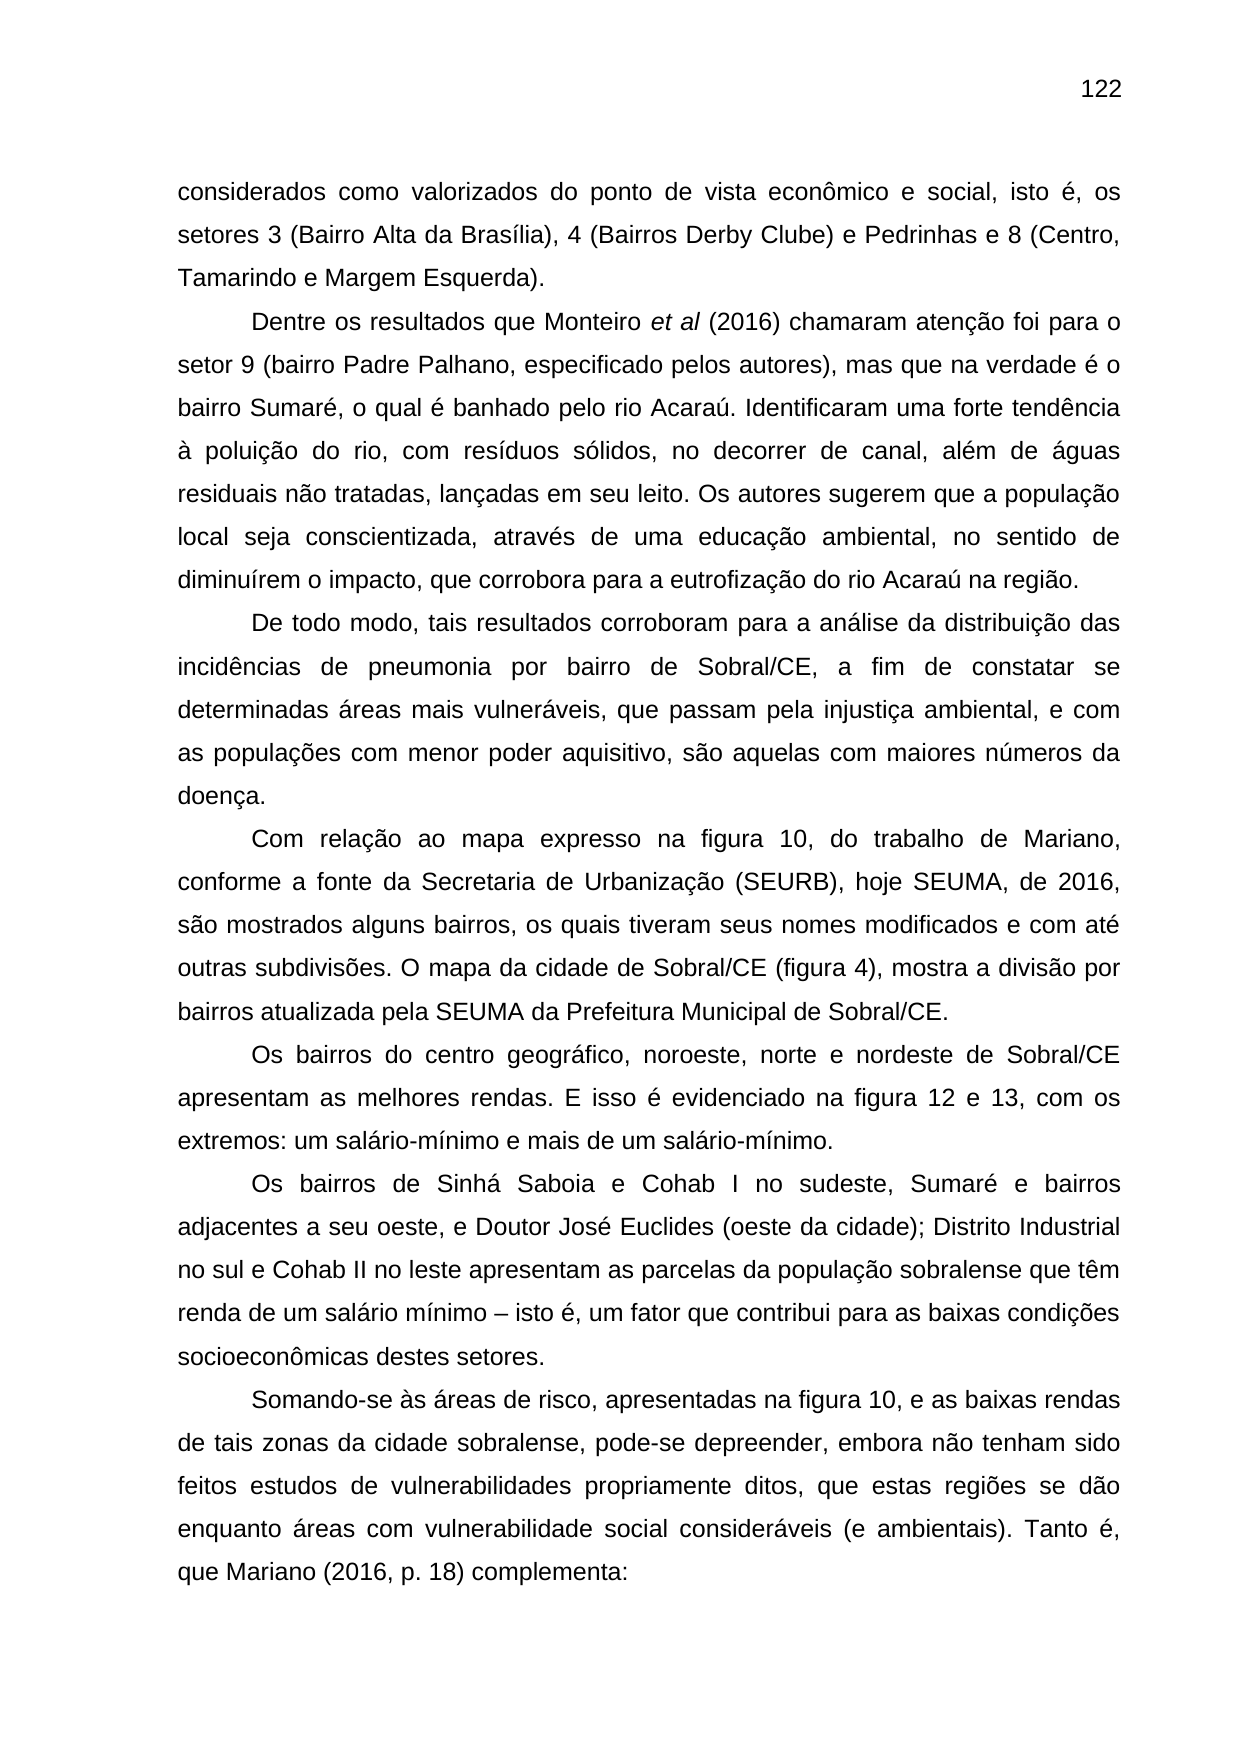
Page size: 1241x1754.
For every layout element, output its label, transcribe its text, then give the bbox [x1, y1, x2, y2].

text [177, 177, 1122, 292]
text Com relação ao mapa expresso na figura 10, do trabalho de Mariano, conforme a fonte da Secretaria de Urbanização (SEURB), hoje SEUMA, de 2016, são mostrados alguns bairros, os quais tiveram seus nomes modificados e com até outras subdivisões. O mapa da cidade de Sobral/CE (figura 4), mostra a divisão por bairros atualizada pela SEUMA da Prefeitura Municipal de Sobral/CE. [177, 824, 1122, 1025]
text De todo modo, tais resultados corroboram para a análise da distribuição das incidências de pneumonia por bairro de Sobral/CE, a fim de constatar se determinadas áreas mais vulneráveis, que passam pela injustiça ambiental, e com as populações com menor poder aquisitivo, são aquelas com maiores números da doença. [177, 608, 1122, 810]
text Dentre os resultados que Monteiro et al (2016) chamaram atenção foi para o setor 9 (bairro Padre Palhano, especificado pelos autores), mas que na verdade é o bairro Sumaré, o qual é banhado pelo rio Acaraú. Identificaram uma forte tendência à poluição do rio, com resíduos sólidos, no decorrer de canal, além de águas residuais não tratadas, lançadas em seu leito. Os autores sugerem que a população local seja conscientizada, através de uma educação ambiental, no sentido de diminuírem o impacto, que corrobora para a eutrofização do rio Acaraú na região. [177, 307, 1122, 594]
text Os bairros do centro geográfico, noroeste, norte e nordeste de Sobral/CE apresentam as melhores rendas. E isso é evidenciado na figura 12 e 13, com os extremos: um salário-mínimo e mais de um salário-mínimo. [177, 1040, 1122, 1155]
text Os bairros de Sinhá Saboia e Cohab I no sudeste, Sumaré e bairros adjacentes a seu oeste, e Doutor José Euclides (oeste da cidade); Distrito Industrial no sul e Cohab II no leste apresentam as parcelas da população sobralense que têm renda de um salário mínimo – isto é, um fator que contribui para as baixas condições socioeconômicas destes setores. [177, 1169, 1122, 1370]
text Somando-se às áreas de risco, apresentadas na figura 10, e as baixas rendas de tais zonas da cidade sobralense, pode-se depreender, embora não tenham sido feitos estudos de vulnerabilidades propriamente ditos, que estas regiões se dão enquanto áreas com vulnerabilidade social consideráveis (e ambientais). Tanto é, que Mariano (2016, p. 18) complementa: [177, 1385, 1122, 1586]
